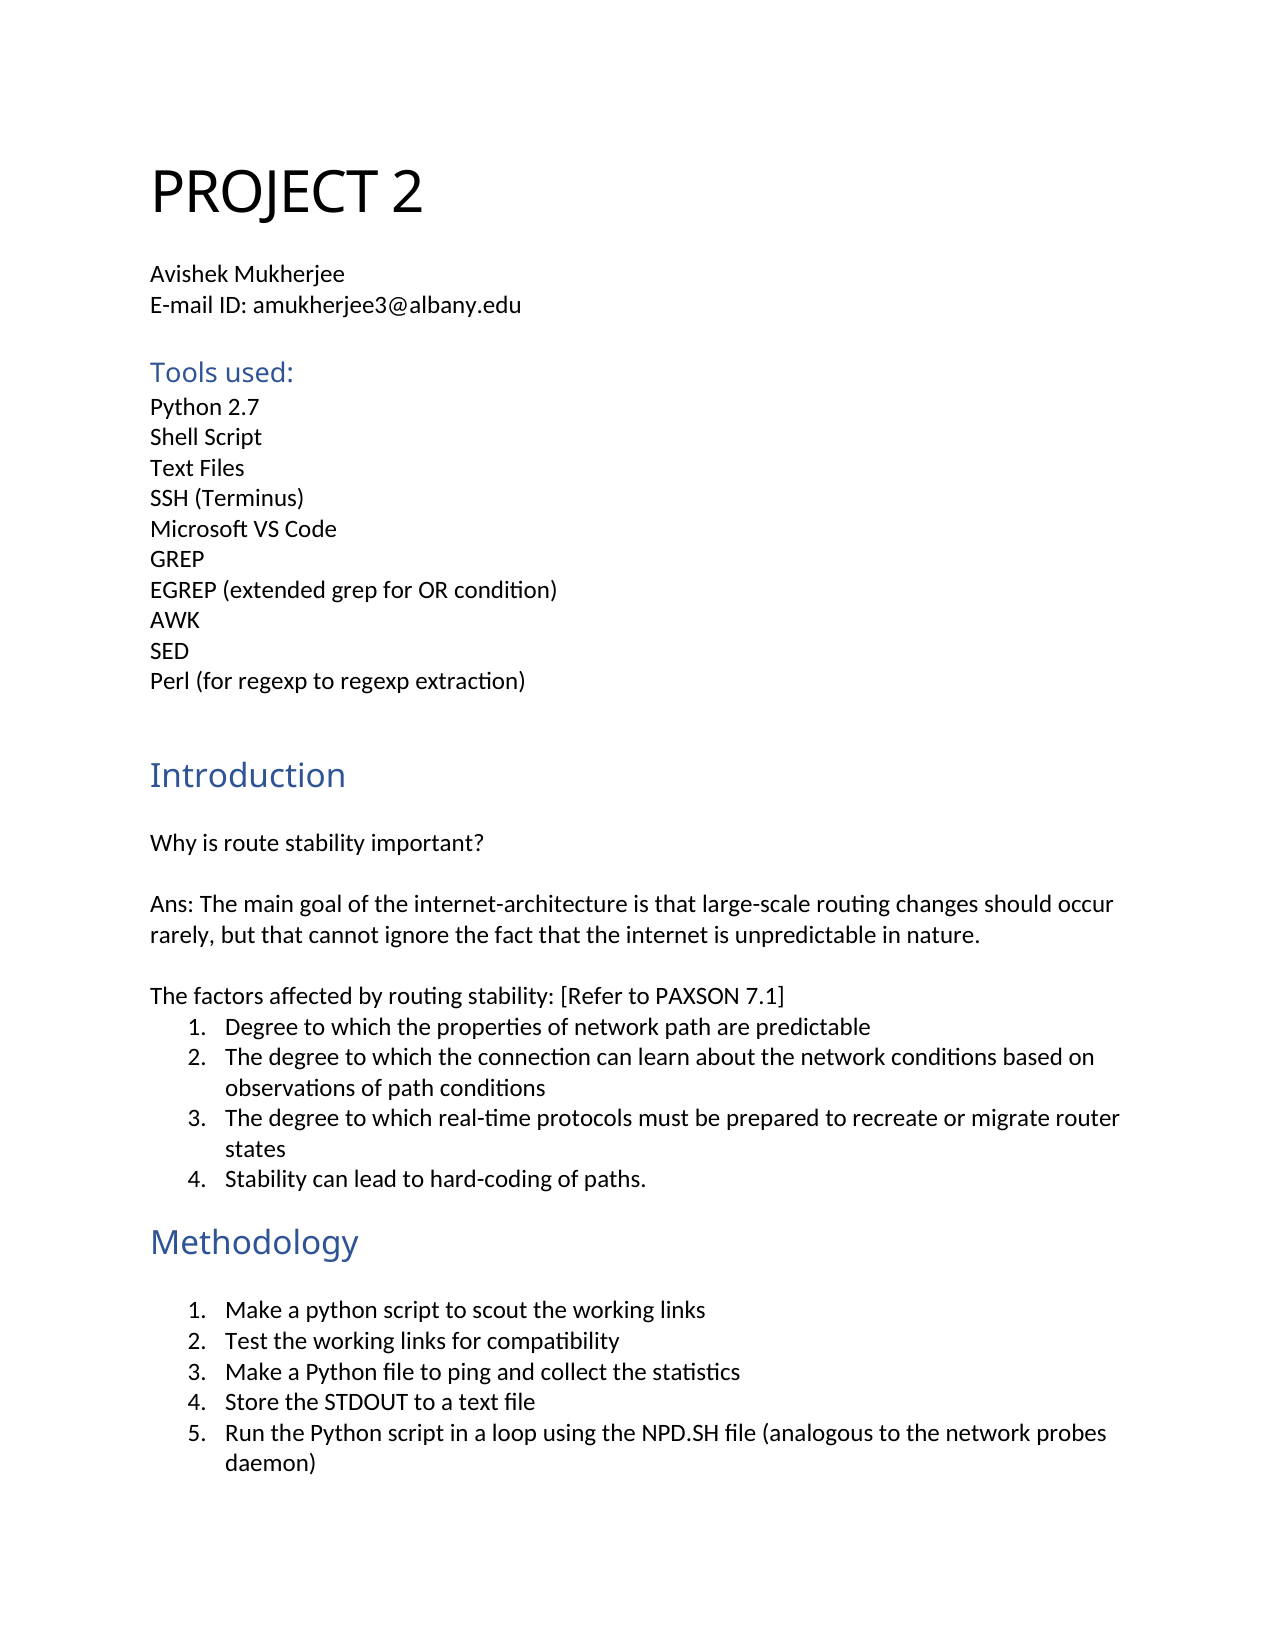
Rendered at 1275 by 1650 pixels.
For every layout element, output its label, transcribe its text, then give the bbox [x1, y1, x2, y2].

text Why is route stability important? [150, 827, 1125, 858]
text EGREP (extended grep for OR condition) [150, 574, 1125, 604]
text SED [150, 635, 1125, 666]
list Make a Python file to ping and collect the statistics [187, 1356, 1125, 1386]
text E-mail ID: amukherjee3@albany.edu [150, 289, 1125, 319]
text SSH (Terminus) [150, 482, 1125, 513]
list Test the working links for compatibility [187, 1325, 1125, 1356]
list Stability can lead to hard-coding of paths. [187, 1163, 1125, 1194]
list The degree to which the connection can learn about the network conditions based on observations of path conditions [187, 1041, 1125, 1102]
text The factors affected by routing stability: [Refer to PAXSON 7.1] [150, 980, 1125, 1011]
title PROJECT 2 [150, 150, 1125, 229]
text Perl (for regexp to regexp extraction) [150, 666, 1125, 696]
text Microsoft VS Code [150, 513, 1125, 543]
text GREP [150, 543, 1125, 574]
list The degree to which real-time protocols must be prepared to recreate or migrate router states [187, 1102, 1125, 1163]
subtitle Methodology [150, 1219, 1125, 1264]
list Make a python script to scout the working links [187, 1295, 1125, 1325]
text Shell Script [150, 421, 1125, 452]
text Ans: The main goal of the internet-architecture is that large-scale routing changes should occur rarely, but that cannot ignore the fact that the internet is unpredictable in nature. [150, 888, 1125, 949]
list Store the STDOUT to a text file [187, 1386, 1125, 1417]
text Avishek Mukherjee [150, 258, 1125, 289]
list Degree to which the properties of network path are predictable [187, 1011, 1125, 1041]
subtitle Introduction [150, 752, 1125, 797]
text AWK [150, 604, 1125, 635]
list Run the Python script in a loop using the NPD.SH file (analogous to the network probes daemon) [187, 1417, 1125, 1478]
text Text Files [150, 452, 1125, 482]
subtitle Tools used: [150, 354, 1125, 391]
text Python 2.7 [150, 391, 1125, 421]
